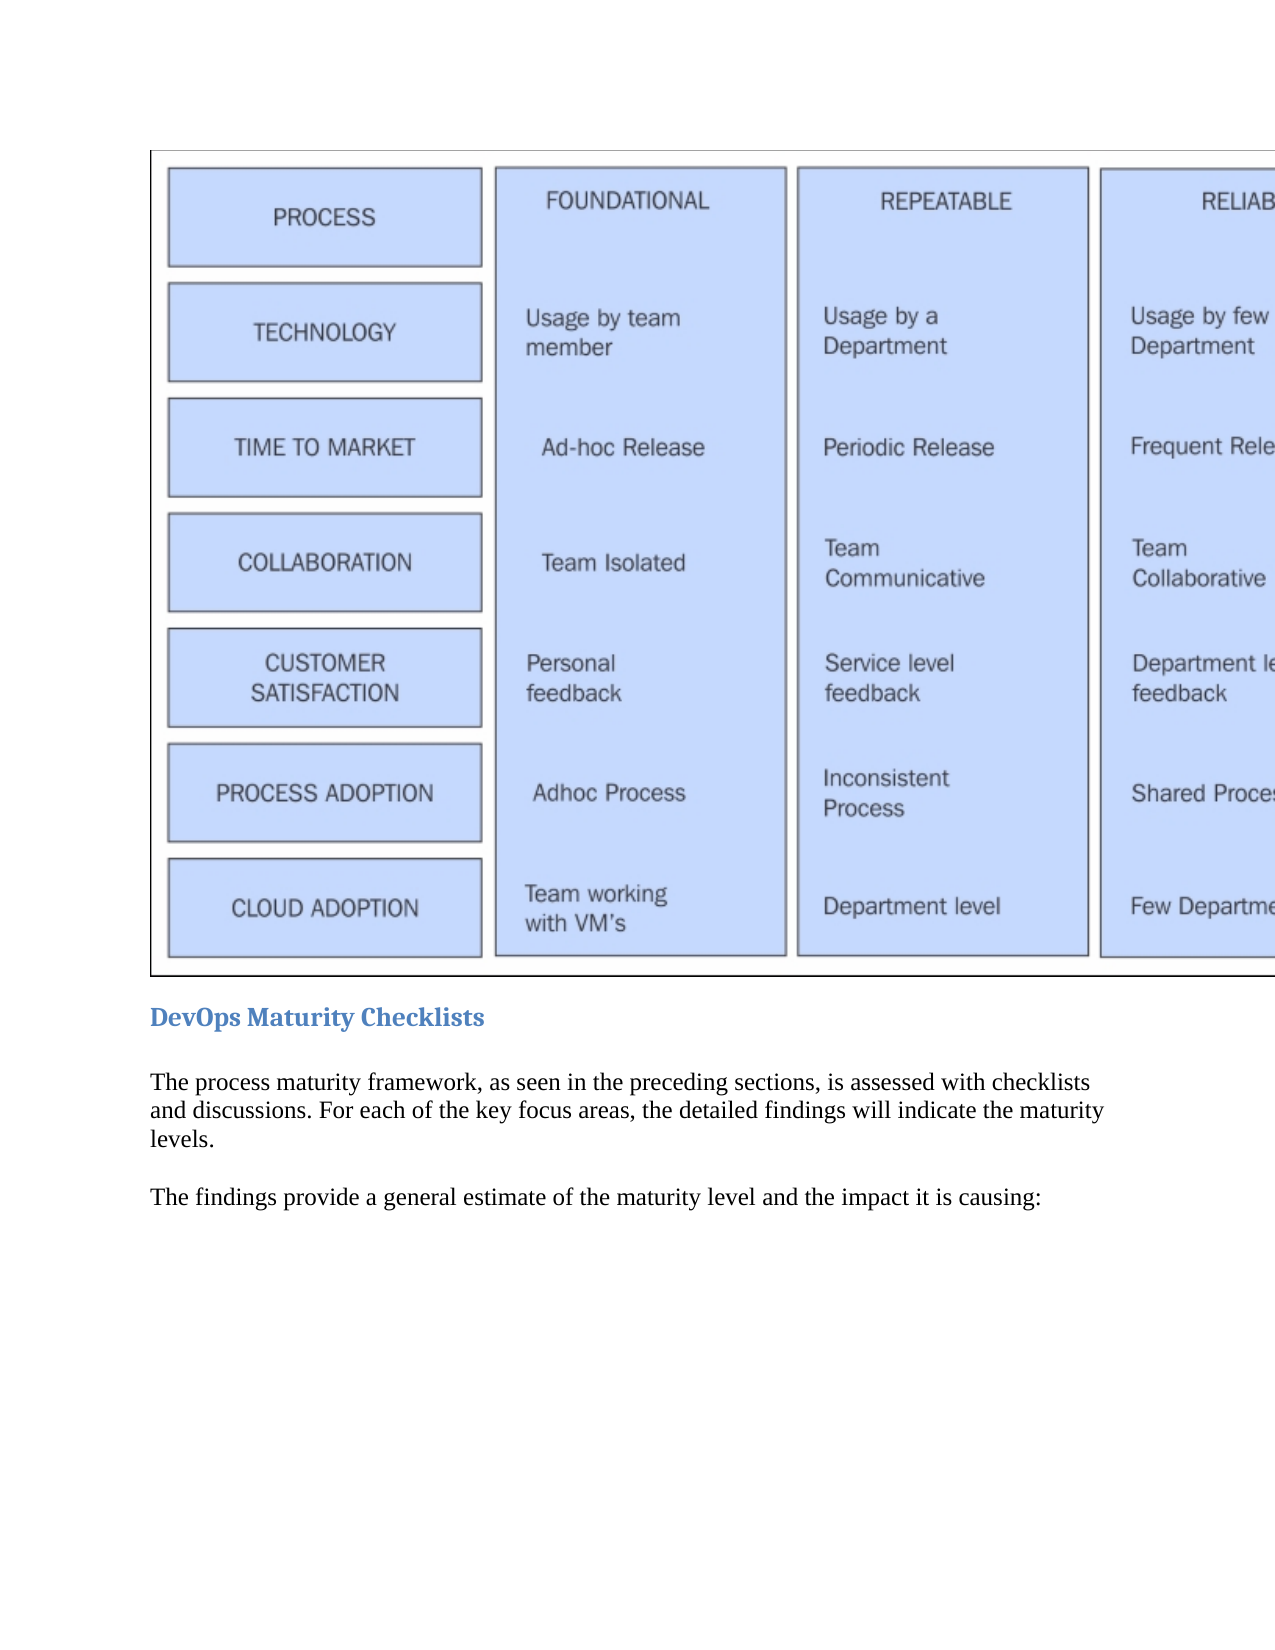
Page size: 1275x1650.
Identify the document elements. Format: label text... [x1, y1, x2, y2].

subtitle DevOps Maturity Checklists [150, 1002, 1125, 1033]
text The process maturity framework, as seen in the preceding sections, is assessed with checklists and discussions. For each of the key focus areas, the detailed findings will indicate the maturity levels. [150, 1067, 1125, 1153]
text The findings provide a general estimate of the maturity level and the impact it is causing: [150, 1182, 1125, 1211]
picture [150, 150, 1275, 977]
